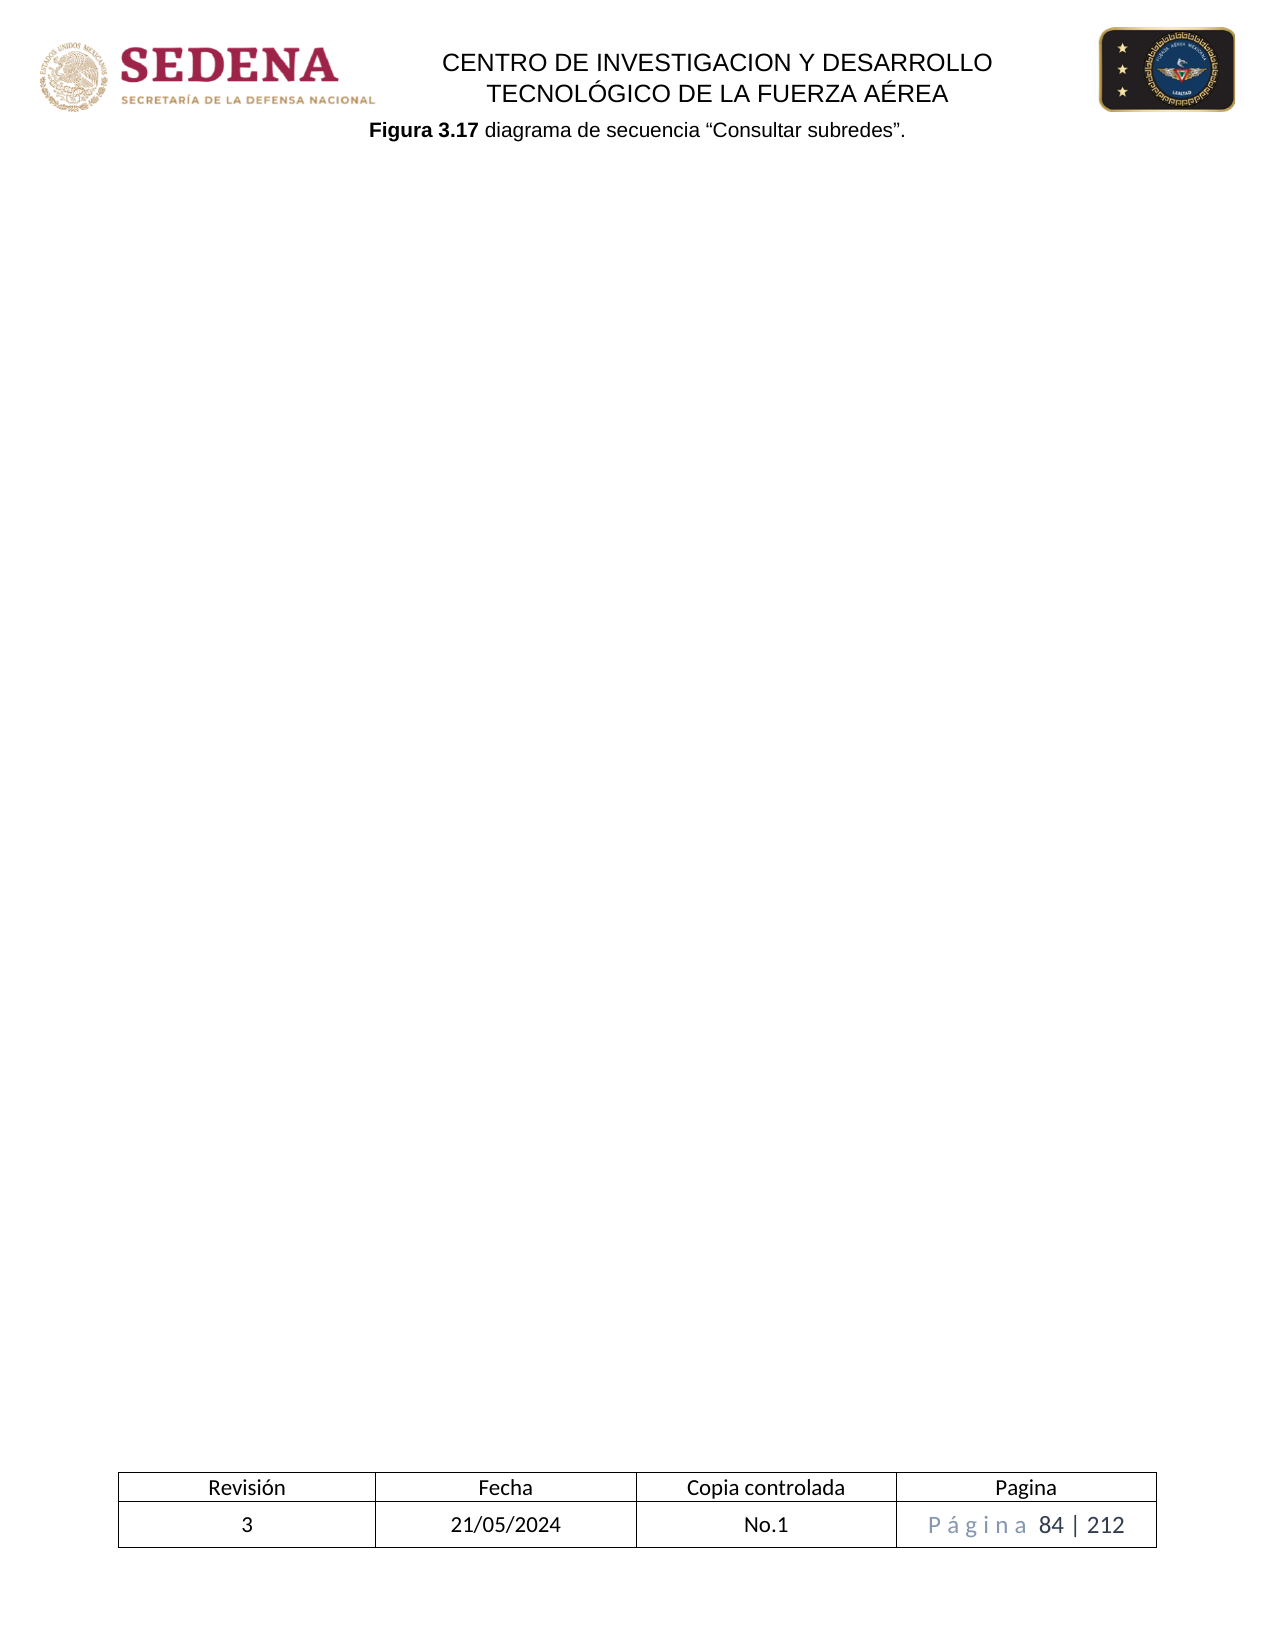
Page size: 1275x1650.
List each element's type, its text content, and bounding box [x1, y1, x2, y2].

picture [39, 27, 1236, 112]
text Figura 3.17 diagrama de secuencia “Consultar subredes”. [118, 118, 1157, 142]
